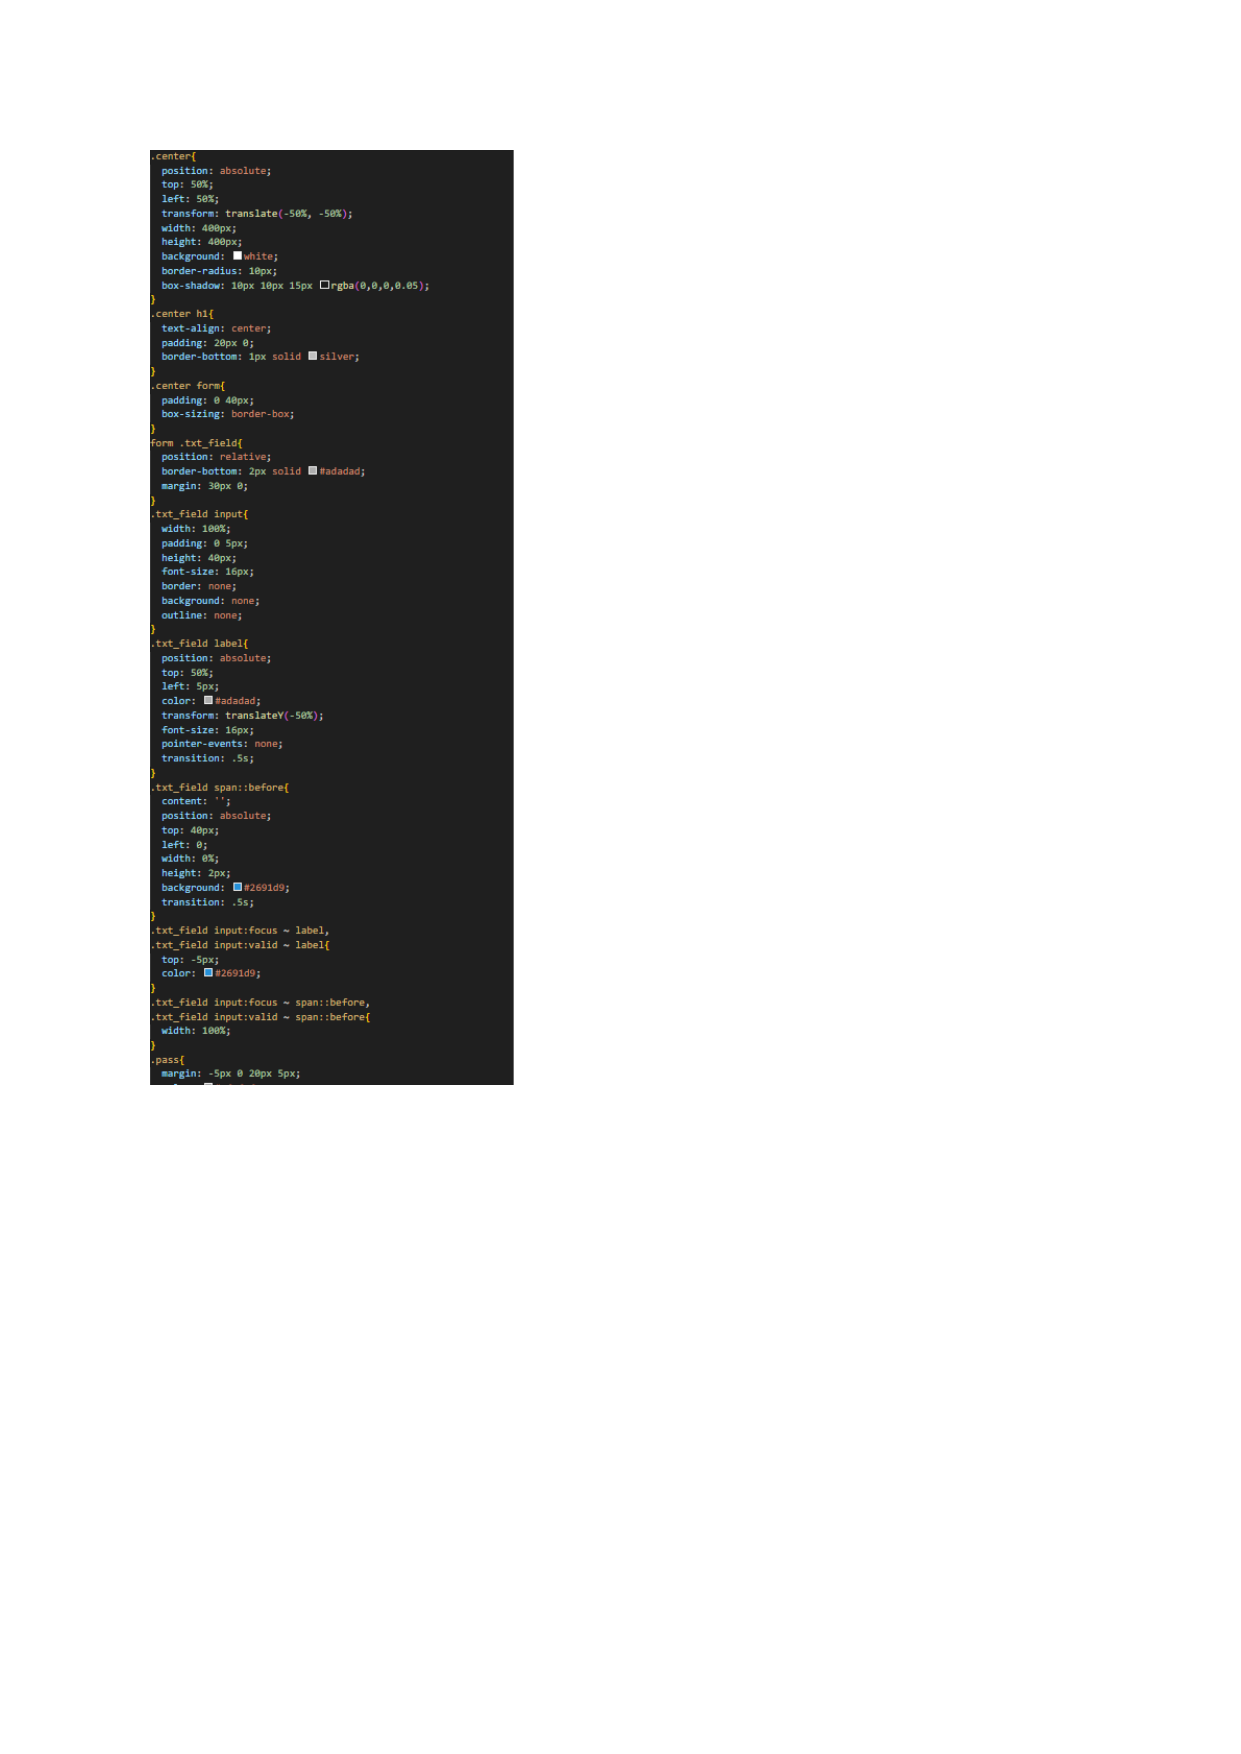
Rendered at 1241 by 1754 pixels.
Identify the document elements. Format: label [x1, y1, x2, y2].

picture [150, 150, 514, 1085]
